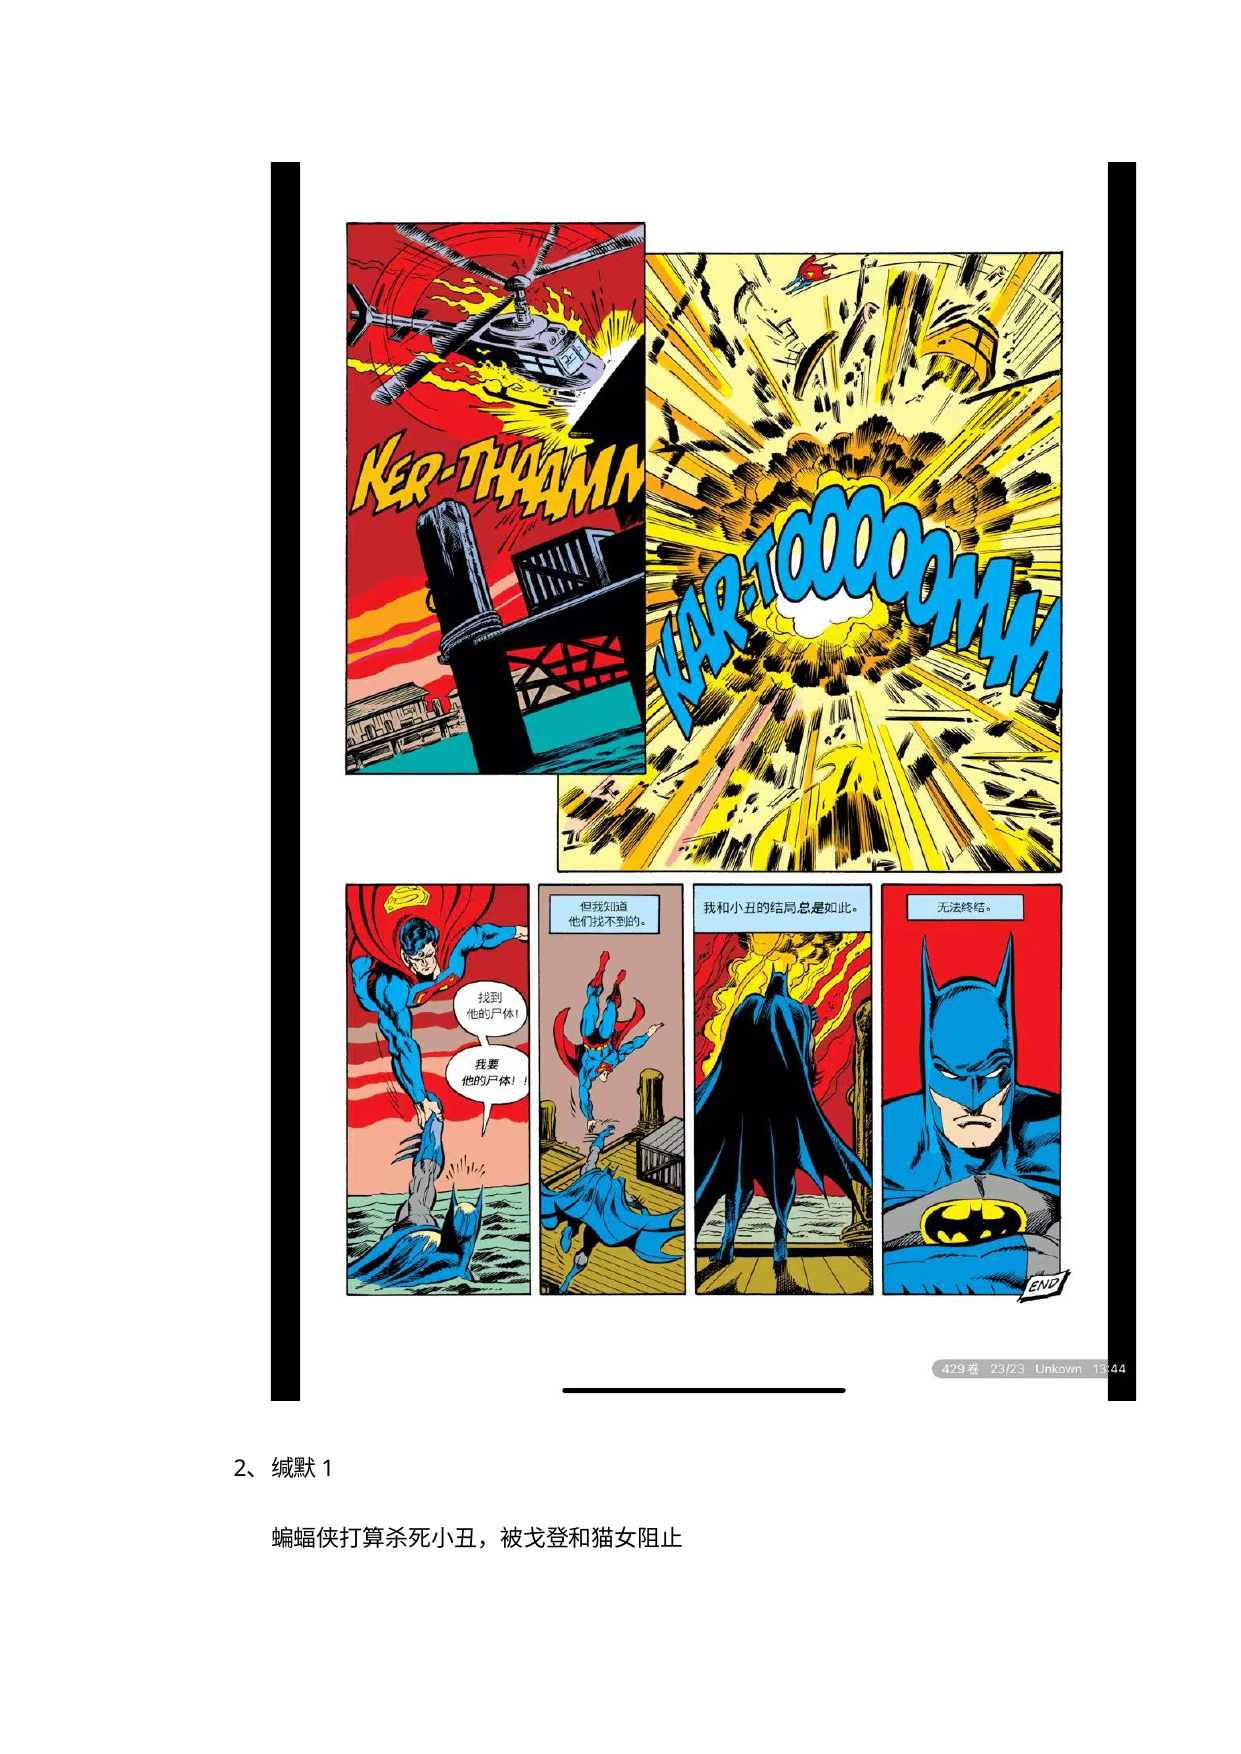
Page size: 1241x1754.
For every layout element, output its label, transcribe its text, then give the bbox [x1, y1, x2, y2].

list 蝙蝠侠打算杀死小丑，被戈登和猫女阻止 [271, 1504, 1053, 1569]
picture [270, 162, 1137, 1401]
list 缄默1 [233, 1434, 1053, 1499]
